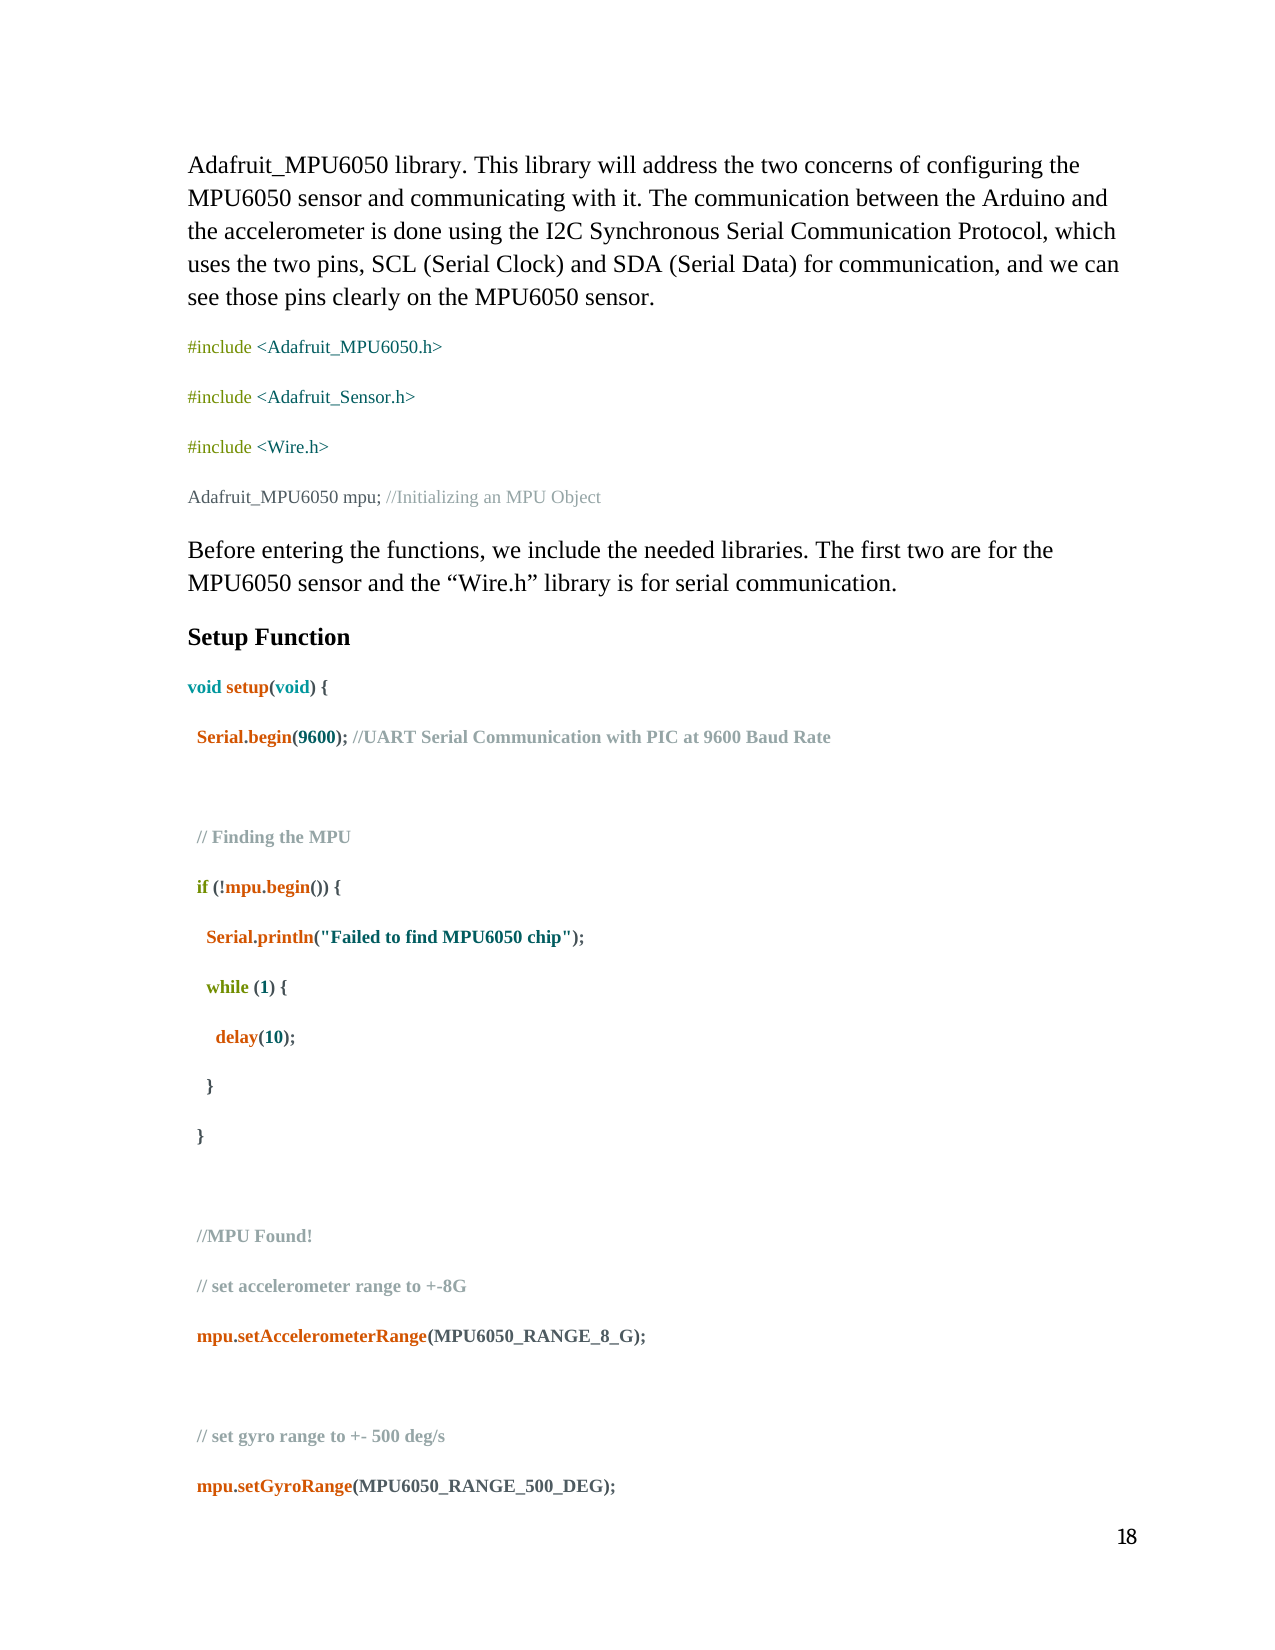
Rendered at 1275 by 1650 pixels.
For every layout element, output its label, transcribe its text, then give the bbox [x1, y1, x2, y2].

text Setup Function [187, 622, 1137, 651]
text } [187, 1125, 1137, 1147]
text mpu.setAccelerometerRange(MPU6050_RANGE_8_G); [187, 1325, 1137, 1346]
text Serial.println("Failed to find MPU6050 chip"); [187, 926, 1137, 947]
text Before entering the functions, we include the needed libraries. The first two are for the MPU6050 sensor and the “Wire.h” library is for serial communication. [187, 536, 1137, 597]
text delay(10); [187, 1026, 1137, 1047]
text Adafruit_MPU6050 mpu; //Initializing an MPU Object [187, 486, 1137, 507]
text while (1) { [187, 976, 1137, 997]
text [187, 150, 1137, 311]
text } [187, 1075, 1137, 1097]
text // set gyro range to +- 500 deg/s [187, 1425, 1137, 1446]
text mpu.setGyroRange(MPU6050_RANGE_500_DEG); [187, 1474, 1137, 1496]
text #include <Adafruit_MPU6050.h> [187, 336, 1137, 357]
text //MPU Found! [187, 1225, 1137, 1247]
text if (!mpu.begin()) { [187, 876, 1137, 897]
text // set accelerometer range to +-8G [187, 1275, 1137, 1297]
text #include <Adafruit_Sensor.h> [187, 386, 1137, 407]
text #include <Wire.h> [187, 436, 1137, 457]
text // Finding the MPU [187, 826, 1137, 847]
text Serial.begin(9600); //UART Serial Communication with PIC at 9600 Baud Rate [187, 726, 1137, 748]
text void setup(void) { [187, 676, 1137, 698]
